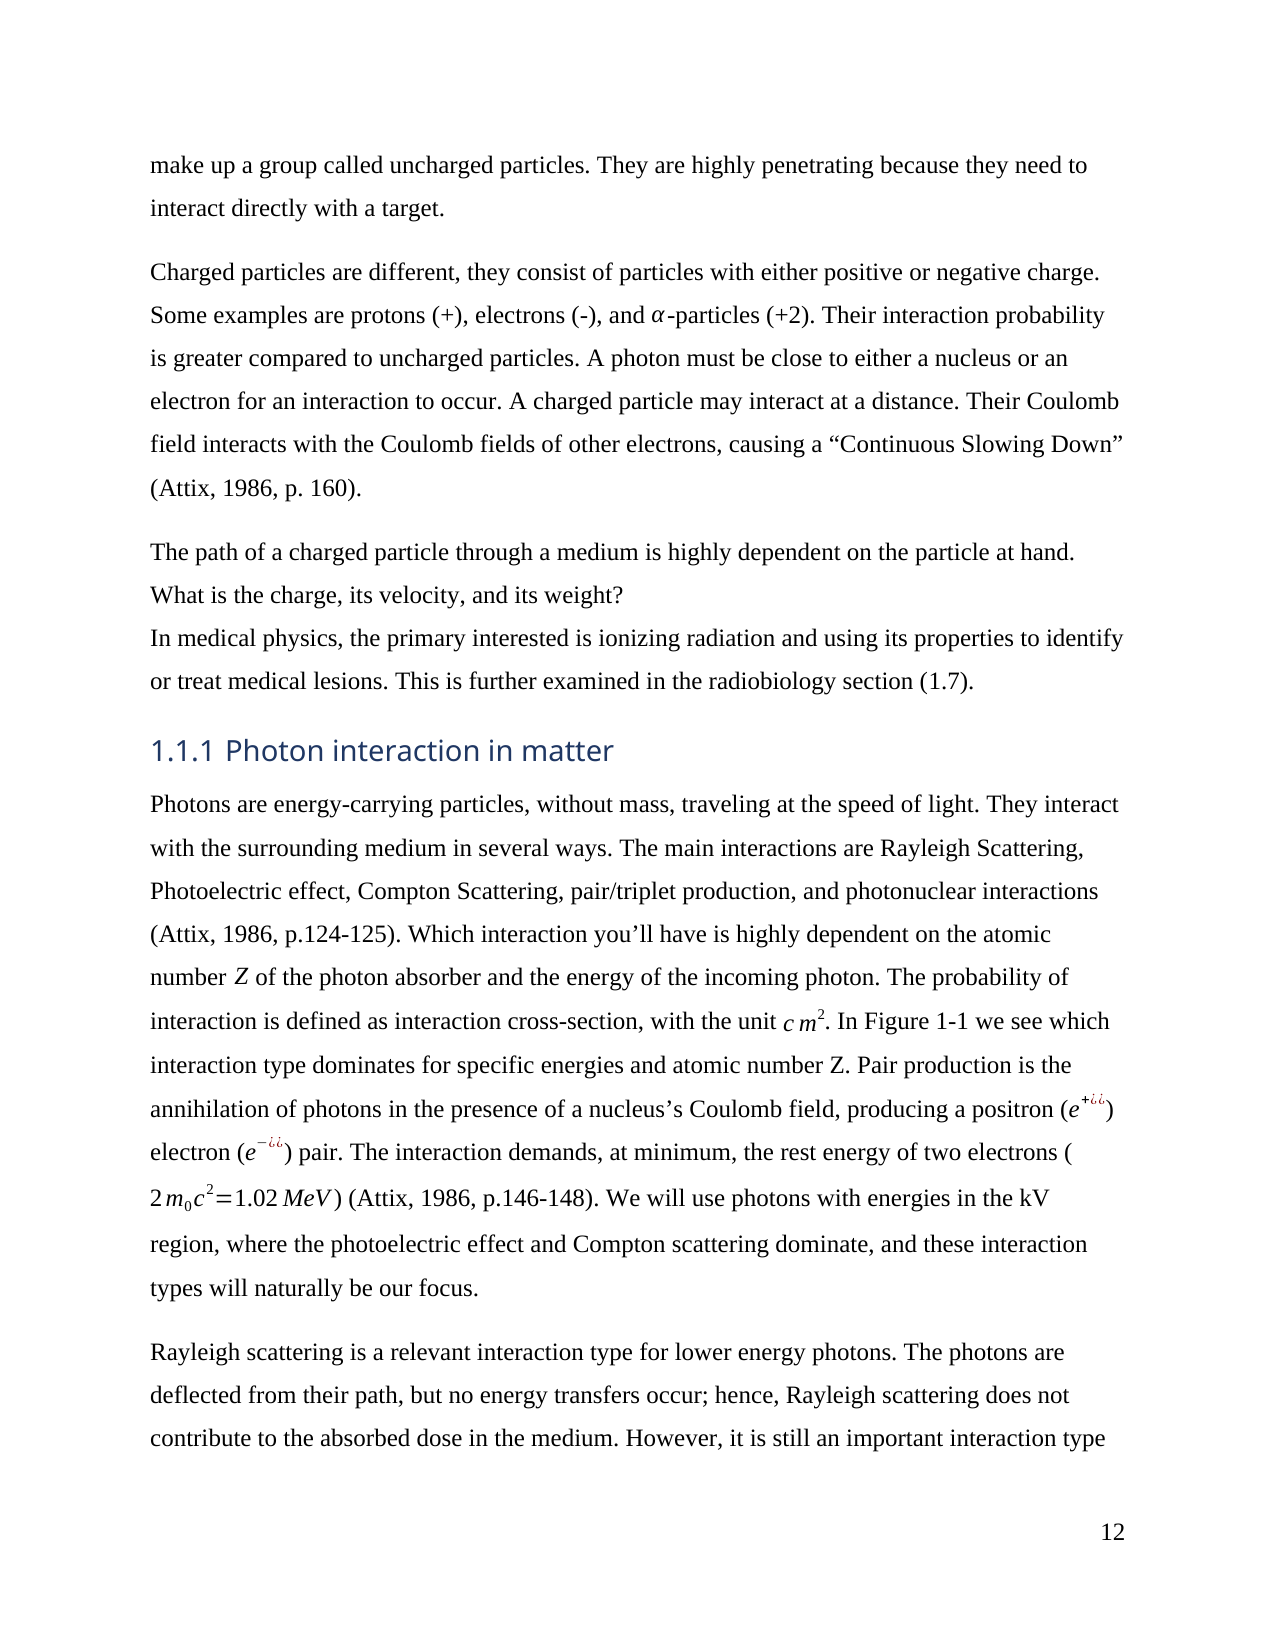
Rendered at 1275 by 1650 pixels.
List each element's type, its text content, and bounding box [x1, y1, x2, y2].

text Charged particles are different, they consist of particles with either positive or negative charge. Some examples are protons (+), electrons (-), and -particles (+2). Their interaction probability is greater compared to uncharged particles. A photon must be close to either a nucleus or an electron for an interaction to occur. A charged particle may interact at a distance. Their Coulomb field interacts with the Coulomb fields of other electrons, causing a “Continuous Slowing Down” (Attix, 1986, p. 160). [150, 257, 1125, 501]
text Photons are energy-carrying particles, without mass, traveling at the speed of light. They interact with the surrounding medium in several ways. The main interactions are Rayleigh Scattering, Photoelectric effect, Compton Scattering, pair/triplet production, and photonuclear interactions (Attix, 1986, p.124-125). Which interaction you’ll have is highly dependent on the atomic number of the photon absorber and the energy of the incoming photon. The probability of interaction is defined as interaction cross-section, with the unit . In Figure 1-1 we see which interaction type dominates for specific energies and atomic number Z. Pair production is the annihilation of photons in the presence of a nucleus’s Coulomb field, producing a positron () electron () pair. The interaction demands, at minimum, the rest energy of two electrons () (Attix, 1986, p.146-148). We will use photons with energies in the kV region, where the photoelectric effect and Compton scattering dominate, and these interaction types will naturally be our focus. [150, 789, 1125, 1301]
text The path of a charged particle through a medium is highly dependent on the particle at hand. What is the charge, its velocity, and its weight? In medical physics, the primary interested is ionizing radiation and using its properties to identify or treat medical lesions. This is further examined in the radiobiology section (1.7). [150, 537, 1125, 695]
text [150, 150, 1125, 222]
subtitle Photon interaction in matter [150, 730, 1125, 770]
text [150, 1337, 1125, 1452]
